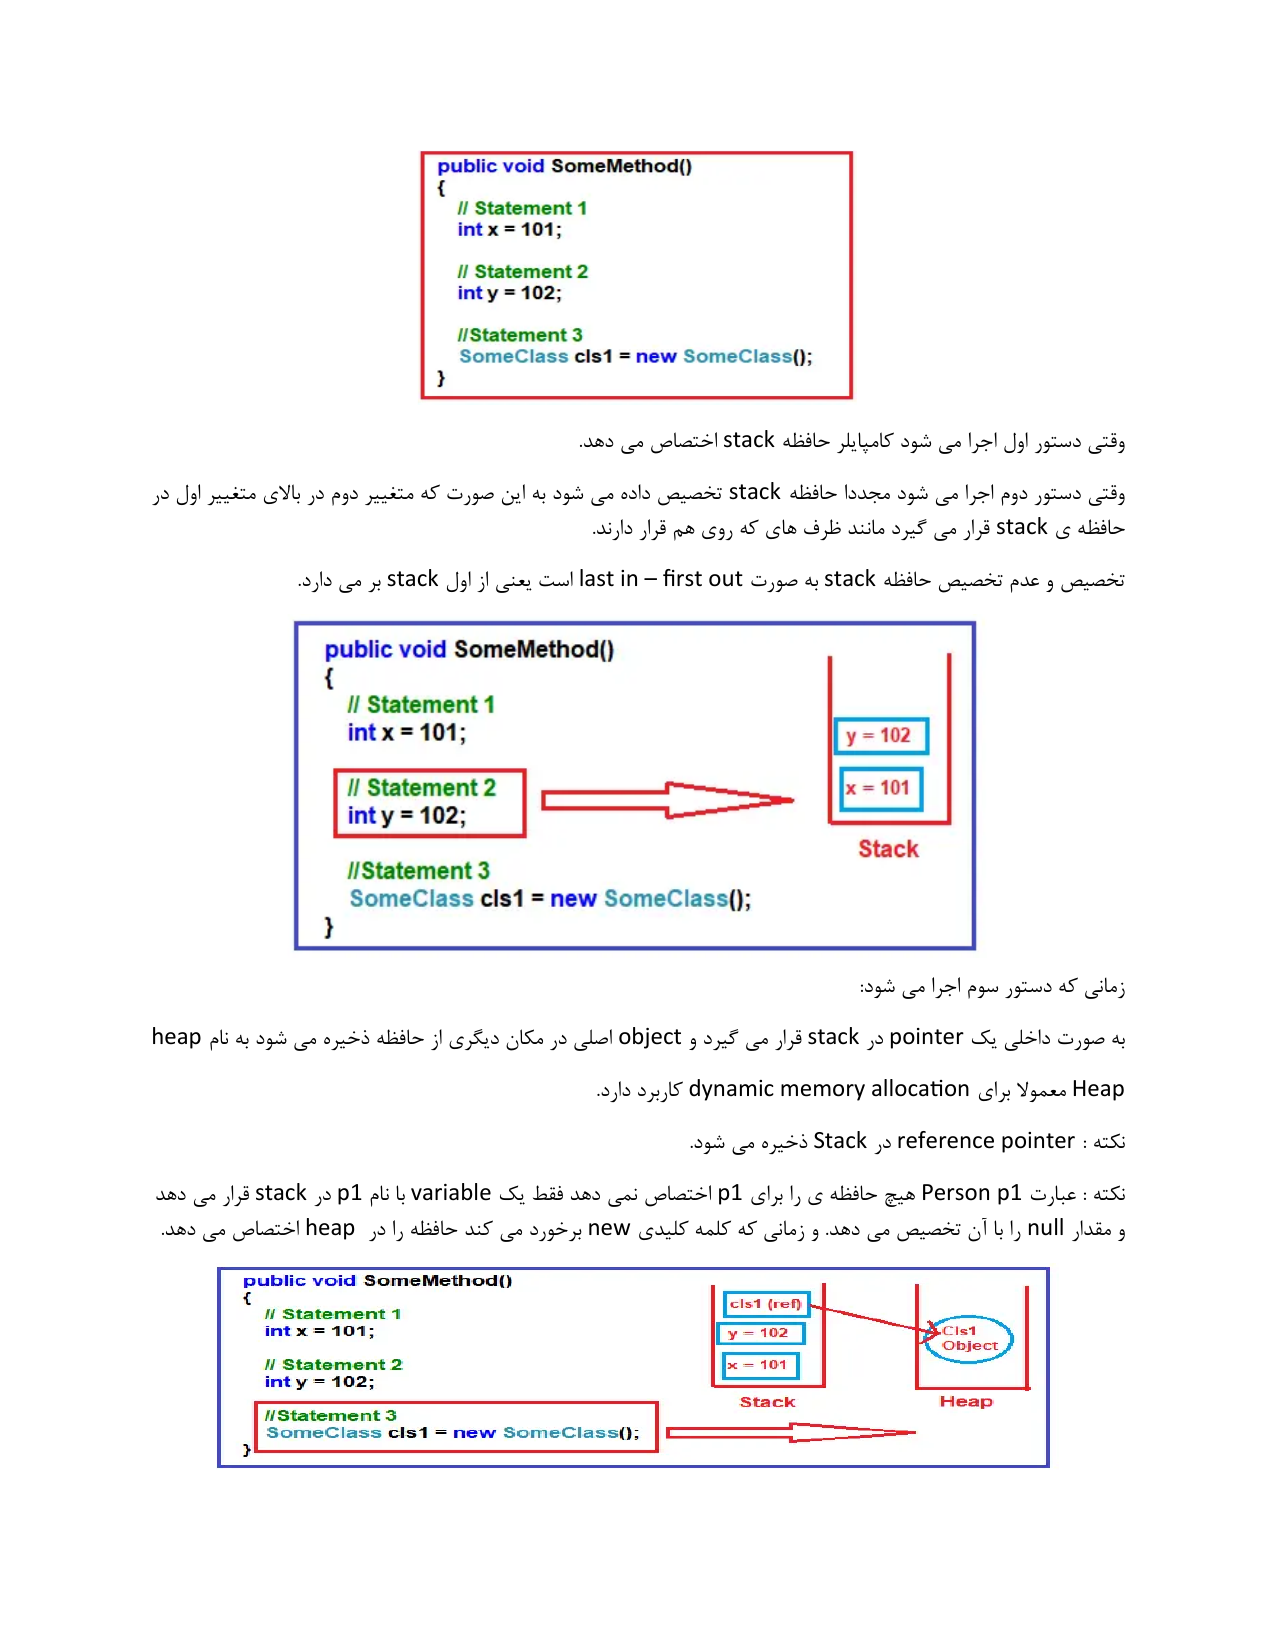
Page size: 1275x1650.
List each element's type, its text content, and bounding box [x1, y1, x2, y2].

text وقتی دستور دوم اجرا می شود مجددا حافظه stack تخصیص داده می شود به این صورت که متغییر دوم در بالای متغییر اول در حافظه ی stack قرار می گیرد مانند ظرف های که روی هم قرار دارند. [150, 475, 1125, 543]
text به صورت داخلی یک pointer در stack قرار می گیرد و object اصلی در مکان دیگری از حافظه ذخیره می شود به نام heap [150, 1020, 1125, 1053]
text تخصیص و عدم تخصیص حافظه stack به صورت last in – first out است یعنی از اول stack بر می دارد. [150, 562, 1125, 595]
text Heap معمولا برای dynamic memory allocation کاربرد دارد. [150, 1072, 1125, 1105]
text نکته : عبارت Person p1 هیچ حافظه ی را برای p1 اختصاص نمی دهد فقط یک variable با نام p1 در stack قرار می دهد و مقدار null را با آن تخصیص می دهد. و زمانی که کلمه کلیدی new برخورد می کند حافظه را در heap اختصاص می دهد. [150, 1176, 1125, 1244]
text زمانی که دستور سوم اجرا می شود: [150, 976, 1125, 1001]
text وقتی دستور اول اجرا می شود کامپایلر حافظه stack اختصاص می دهد. [150, 423, 1125, 456]
text نکته : reference pointer در Stack ذخیره می شود. [150, 1124, 1125, 1157]
